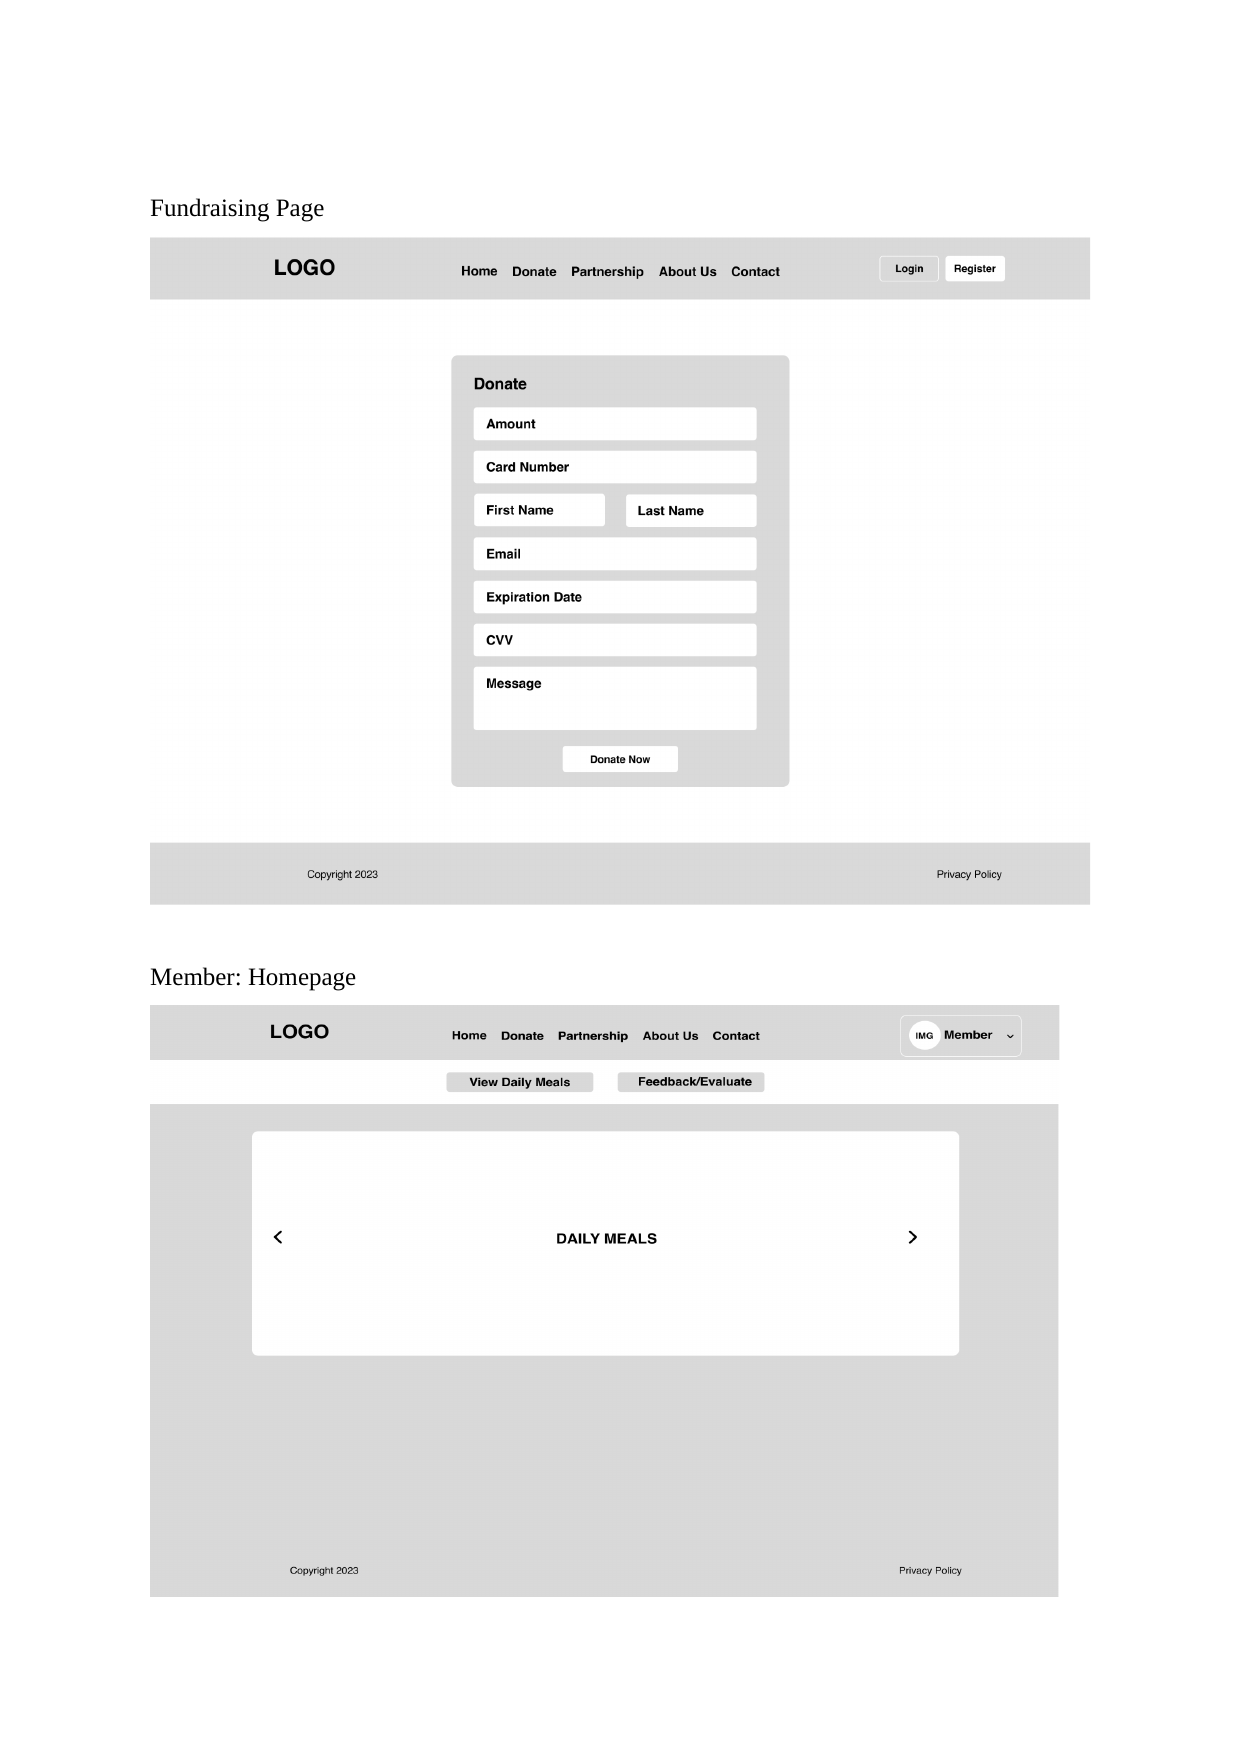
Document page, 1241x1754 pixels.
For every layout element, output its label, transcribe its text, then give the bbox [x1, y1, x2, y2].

text Member: Homepage [150, 962, 1090, 991]
text Fundraising Page [150, 193, 1090, 222]
picture [150, 1005, 1060, 1597]
picture [150, 236, 1091, 905]
